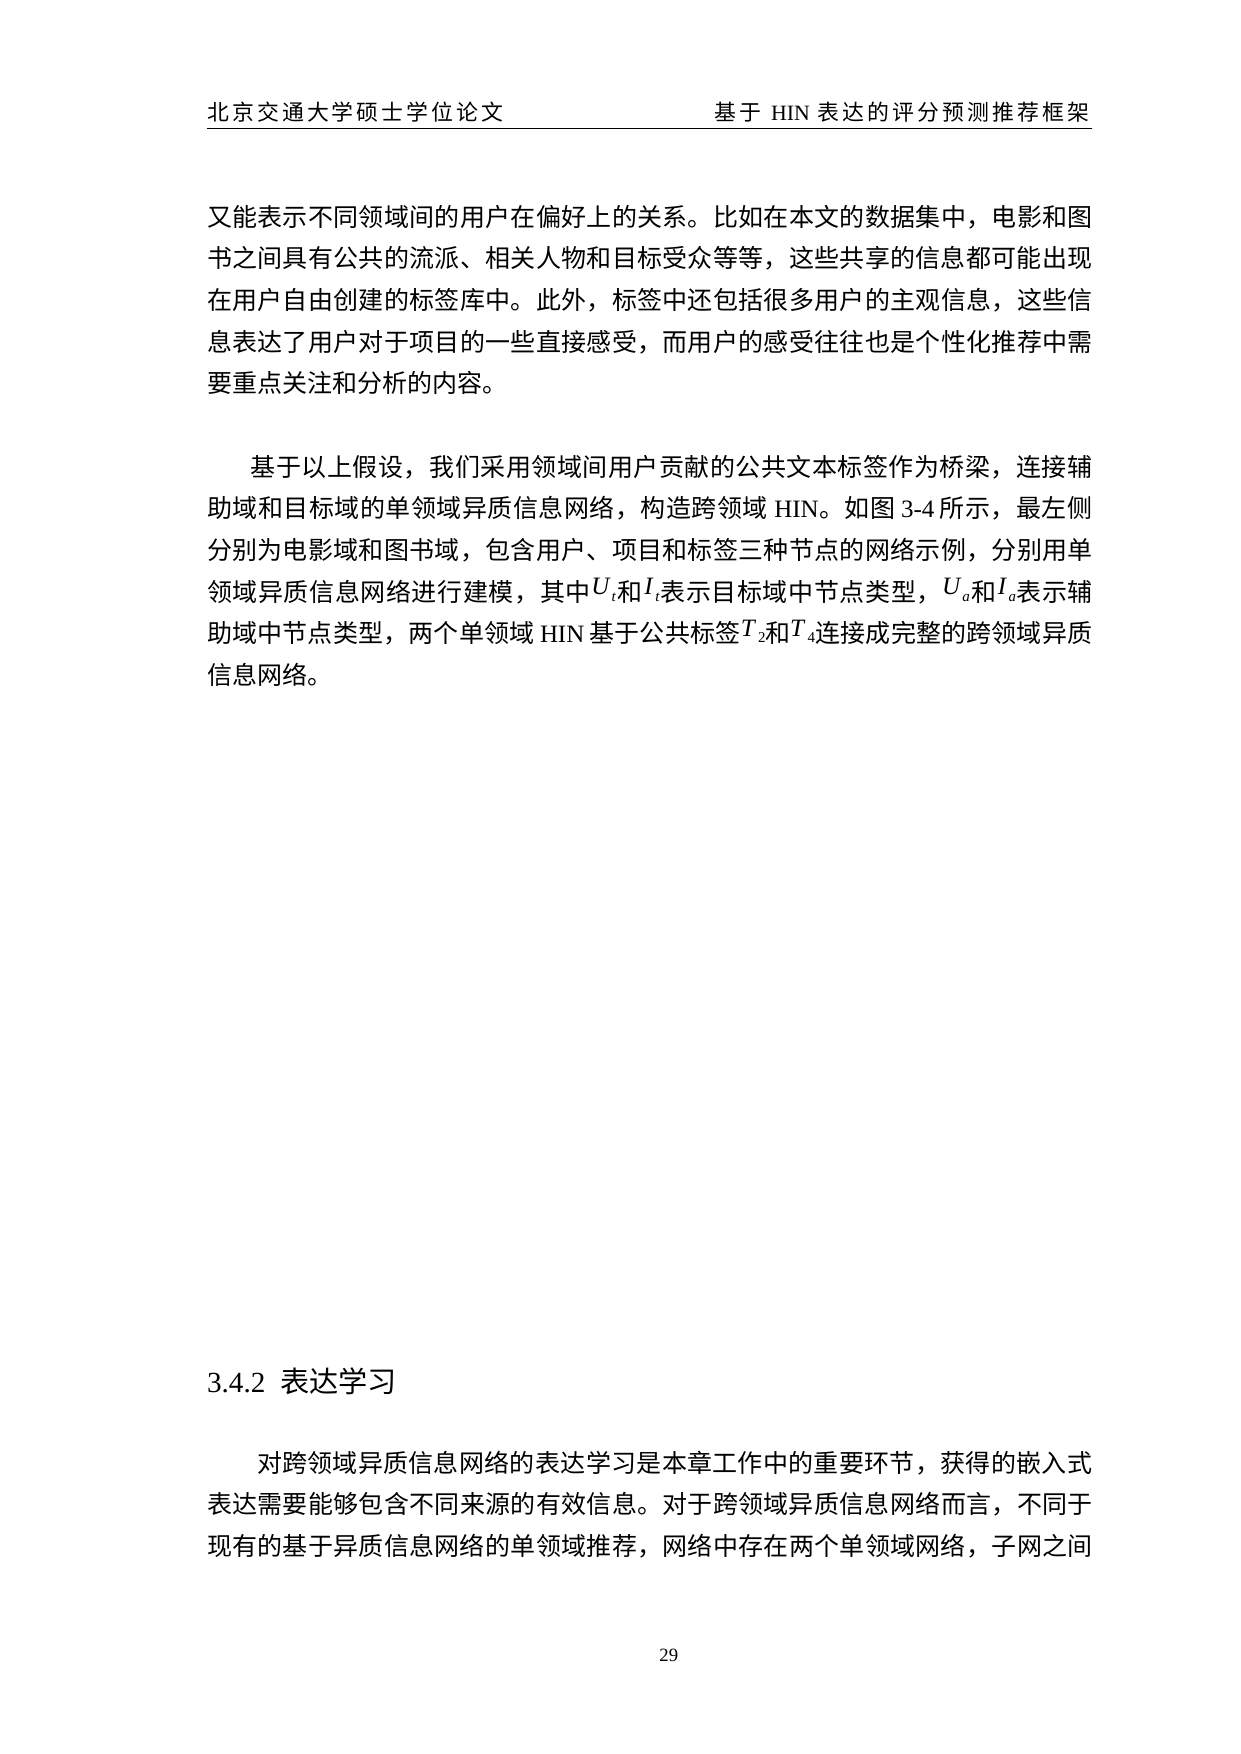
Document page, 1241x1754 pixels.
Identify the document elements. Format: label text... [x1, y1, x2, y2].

text 3.4.2 表达学习 [207, 784, 1092, 1401]
text 基于以上假设，我们采用领域间用户贡献的公共文本标签作为桥梁，连接辅助域和目标域的单领域异质信息网络，构造跨领域HIN。如图3-4所示，最左侧分别为电影域和图书域，包含用户、项目和标签三种节点的网络示例，分别用单领域异质信息网络进行建模，其中和表示目标域中节点类型，和表示辅助域中节点类型，两个单领域HIN基于公共标签和连接成完整的跨领域异质信息网络。 [207, 443, 1092, 693]
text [207, 193, 1092, 401]
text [207, 1439, 1092, 1564]
